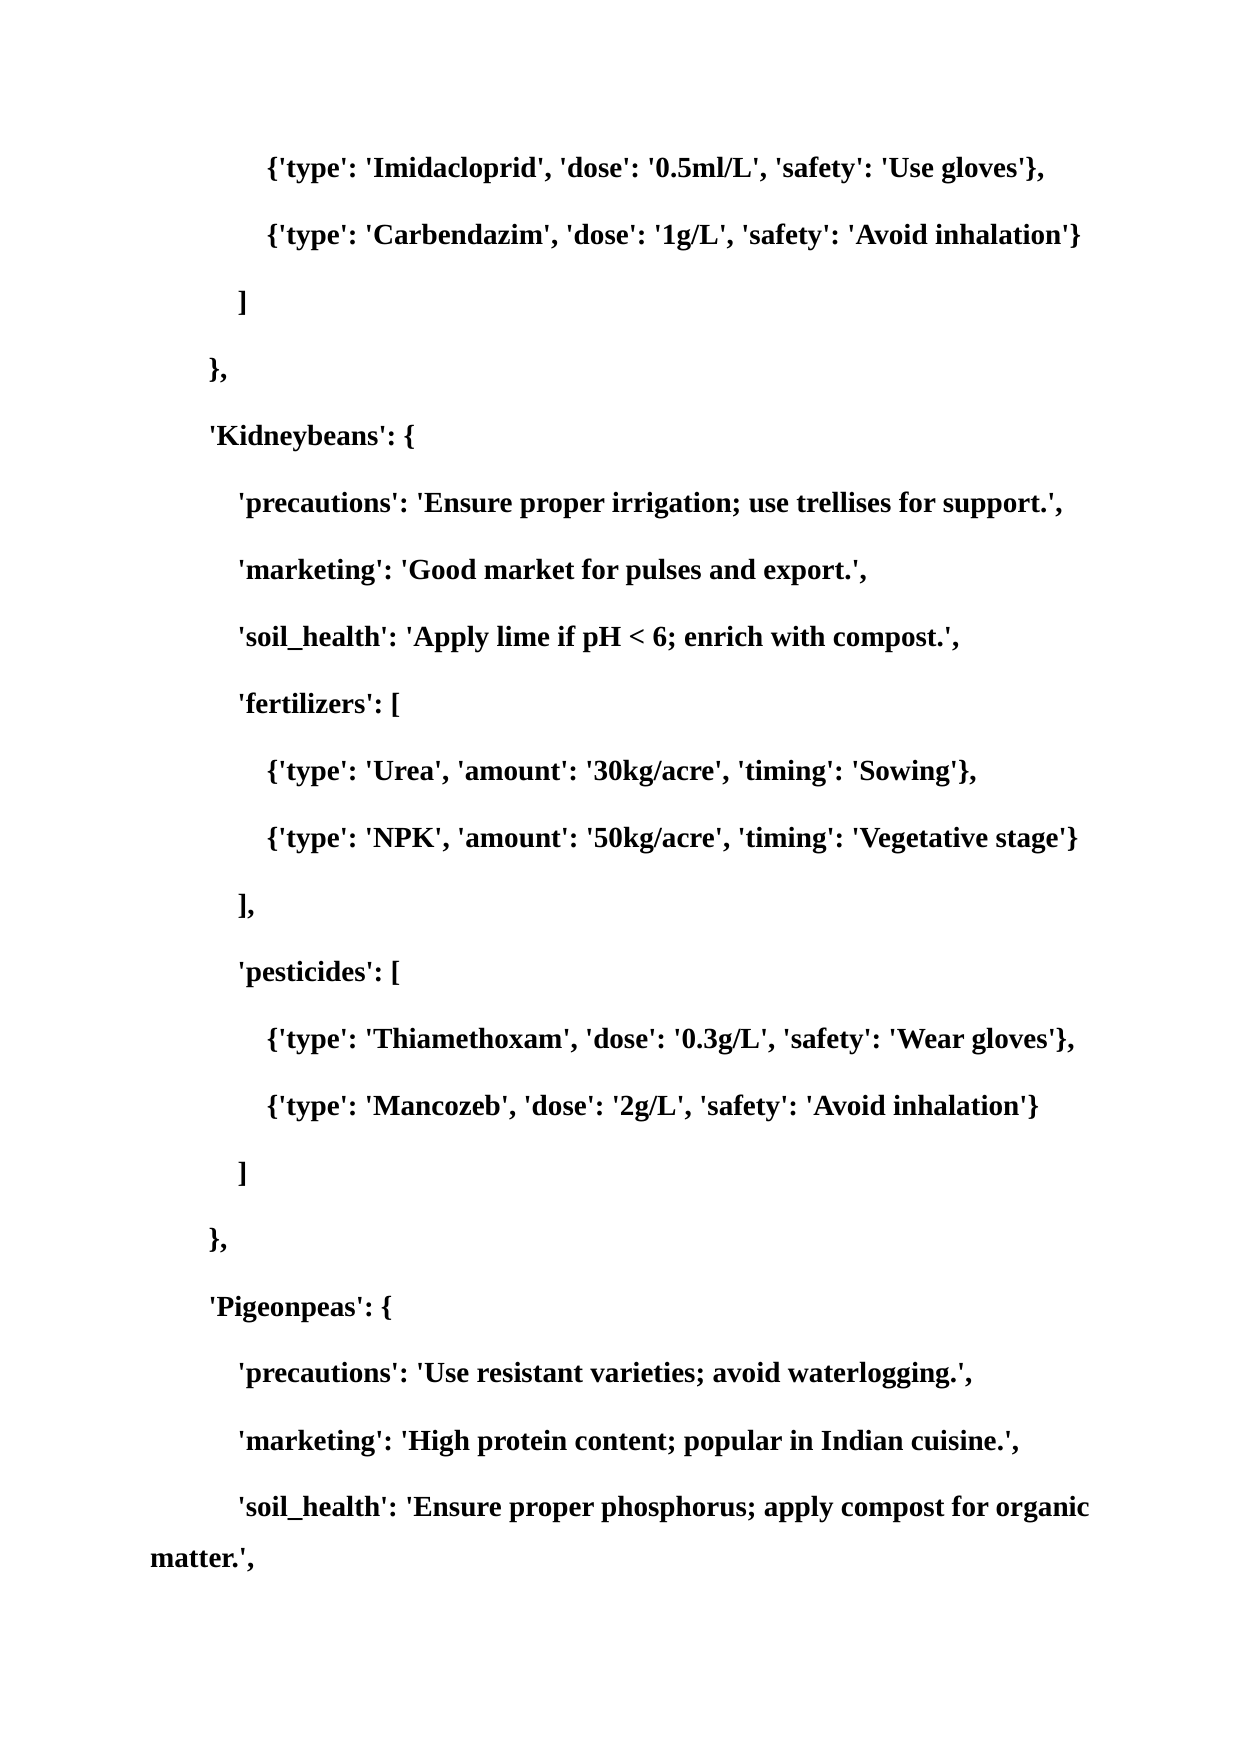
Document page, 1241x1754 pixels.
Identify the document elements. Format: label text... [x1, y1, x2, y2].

text {'type': 'Mancozeb', 'dose': '2g/L', 'safety': 'Avoid inhalation'} [150, 1088, 1090, 1121]
text {'type': 'Carbendazim', 'dose': '1g/L', 'safety': 'Avoid inhalation'} [150, 217, 1090, 251]
text 'Pigeonpeas': { [150, 1289, 1090, 1322]
text {'type': 'Thiamethoxam', 'dose': '0.3g/L', 'safety': 'Wear gloves'}, [150, 1021, 1090, 1054]
text ] [150, 1155, 1090, 1188]
text 'precautions': 'Ensure proper irrigation; use trellises for support.', [150, 485, 1090, 518]
text 'pesticides': [ [150, 954, 1090, 987]
text ], [150, 887, 1090, 920]
text }, [150, 1222, 1090, 1255]
text 'marketing': 'High protein content; popular in Indian cuisine.', [150, 1423, 1090, 1456]
text {'type': 'NPK', 'amount': '50kg/acre', 'timing': 'Vegetative stage'} [150, 820, 1090, 853]
text 'marketing': 'Good market for pulses and export.', [150, 552, 1090, 585]
text ] [150, 284, 1090, 317]
text {'type': 'Imidacloprid', 'dose': '0.5ml/L', 'safety': 'Use gloves'}, [150, 150, 1090, 183]
text 'fertilizers': [ [150, 686, 1090, 719]
text 'soil_health': 'Apply lime if pH < 6; enrich with compost.', [150, 619, 1090, 652]
text }, [150, 351, 1090, 384]
text {'type': 'Urea', 'amount': '30kg/acre', 'timing': 'Sowing'}, [150, 753, 1090, 786]
text 'precautions': 'Use resistant varieties; avoid waterlogging.', [150, 1356, 1090, 1389]
text 'Kidneybeans': { [150, 418, 1090, 451]
text 'soil_health': 'Ensure proper phosphorus; apply compost for organic matter.', [150, 1489, 1090, 1573]
